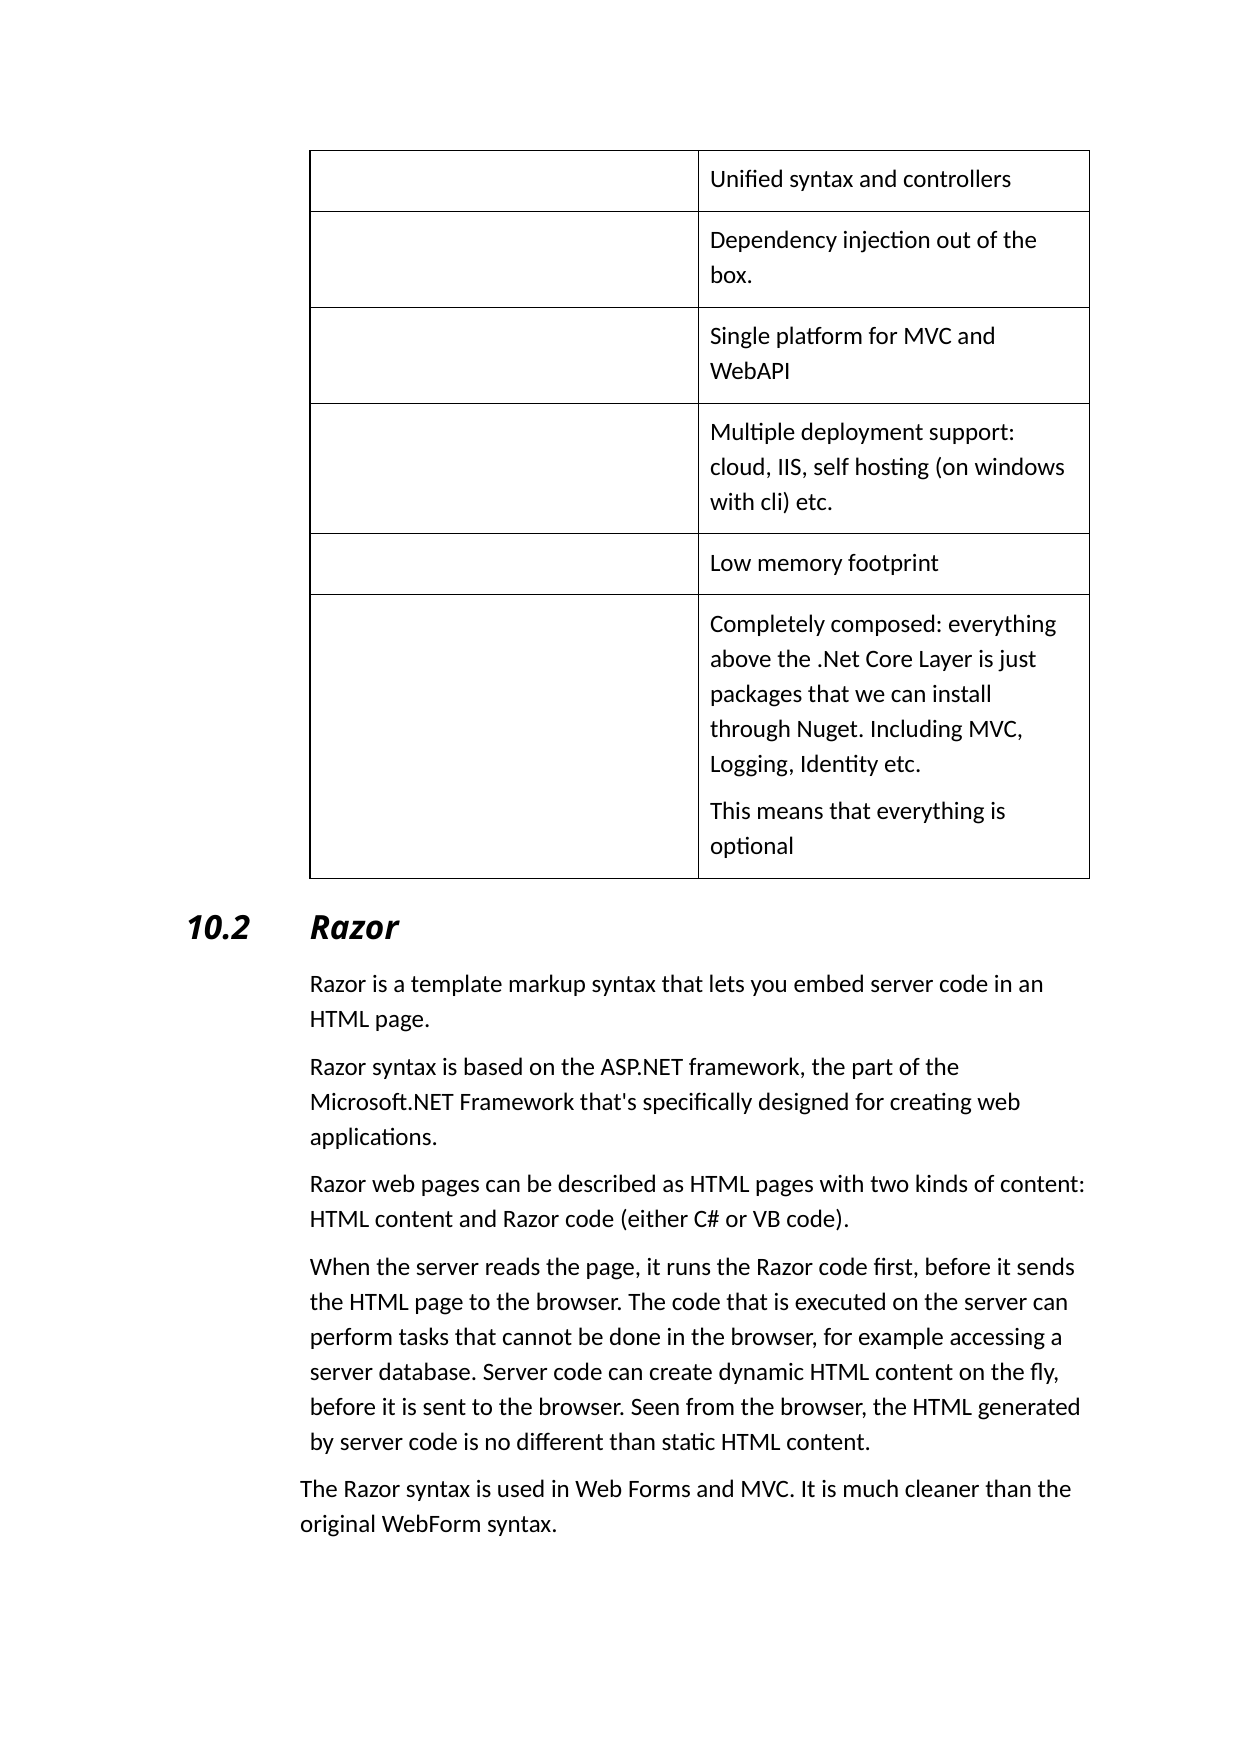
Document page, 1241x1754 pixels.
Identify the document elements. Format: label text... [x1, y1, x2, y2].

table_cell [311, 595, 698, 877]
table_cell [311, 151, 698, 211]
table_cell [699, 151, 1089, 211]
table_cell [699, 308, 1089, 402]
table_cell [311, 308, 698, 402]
text Razor is a template markup syntax that lets you embed server code in an HTML page. [309, 968, 1090, 1034]
text Razor syntax is based on the ASP.NET framework, the part of the Microsoft.NET Framework that's specifically designed for creating web applications. [309, 1051, 1090, 1151]
text The Razor syntax is used in Web Forms and MVC. It is much cleaner than the original WebForm syntax. [300, 1473, 1090, 1539]
text When the server reads the page, it runs the Razor code first, before it sends the HTML page to the browser. The code that is executed on the server can perform tasks that cannot be done in the browser, for example accessing a server database. Server code can create dynamic HTML content on the fly, before it is sent to the browser. Seen from the browser, the HTML generated by server code is no different than static HTML content. [309, 1251, 1090, 1456]
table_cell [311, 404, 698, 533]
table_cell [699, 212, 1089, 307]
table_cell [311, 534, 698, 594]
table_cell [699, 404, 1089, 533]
text Razor web pages can be described as HTML pages with two kinds of content: HTML content and Razor code (either C# or VB code). [309, 1168, 1090, 1234]
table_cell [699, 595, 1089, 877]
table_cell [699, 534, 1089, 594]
subtitle Razor [185, 903, 1090, 949]
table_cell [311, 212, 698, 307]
